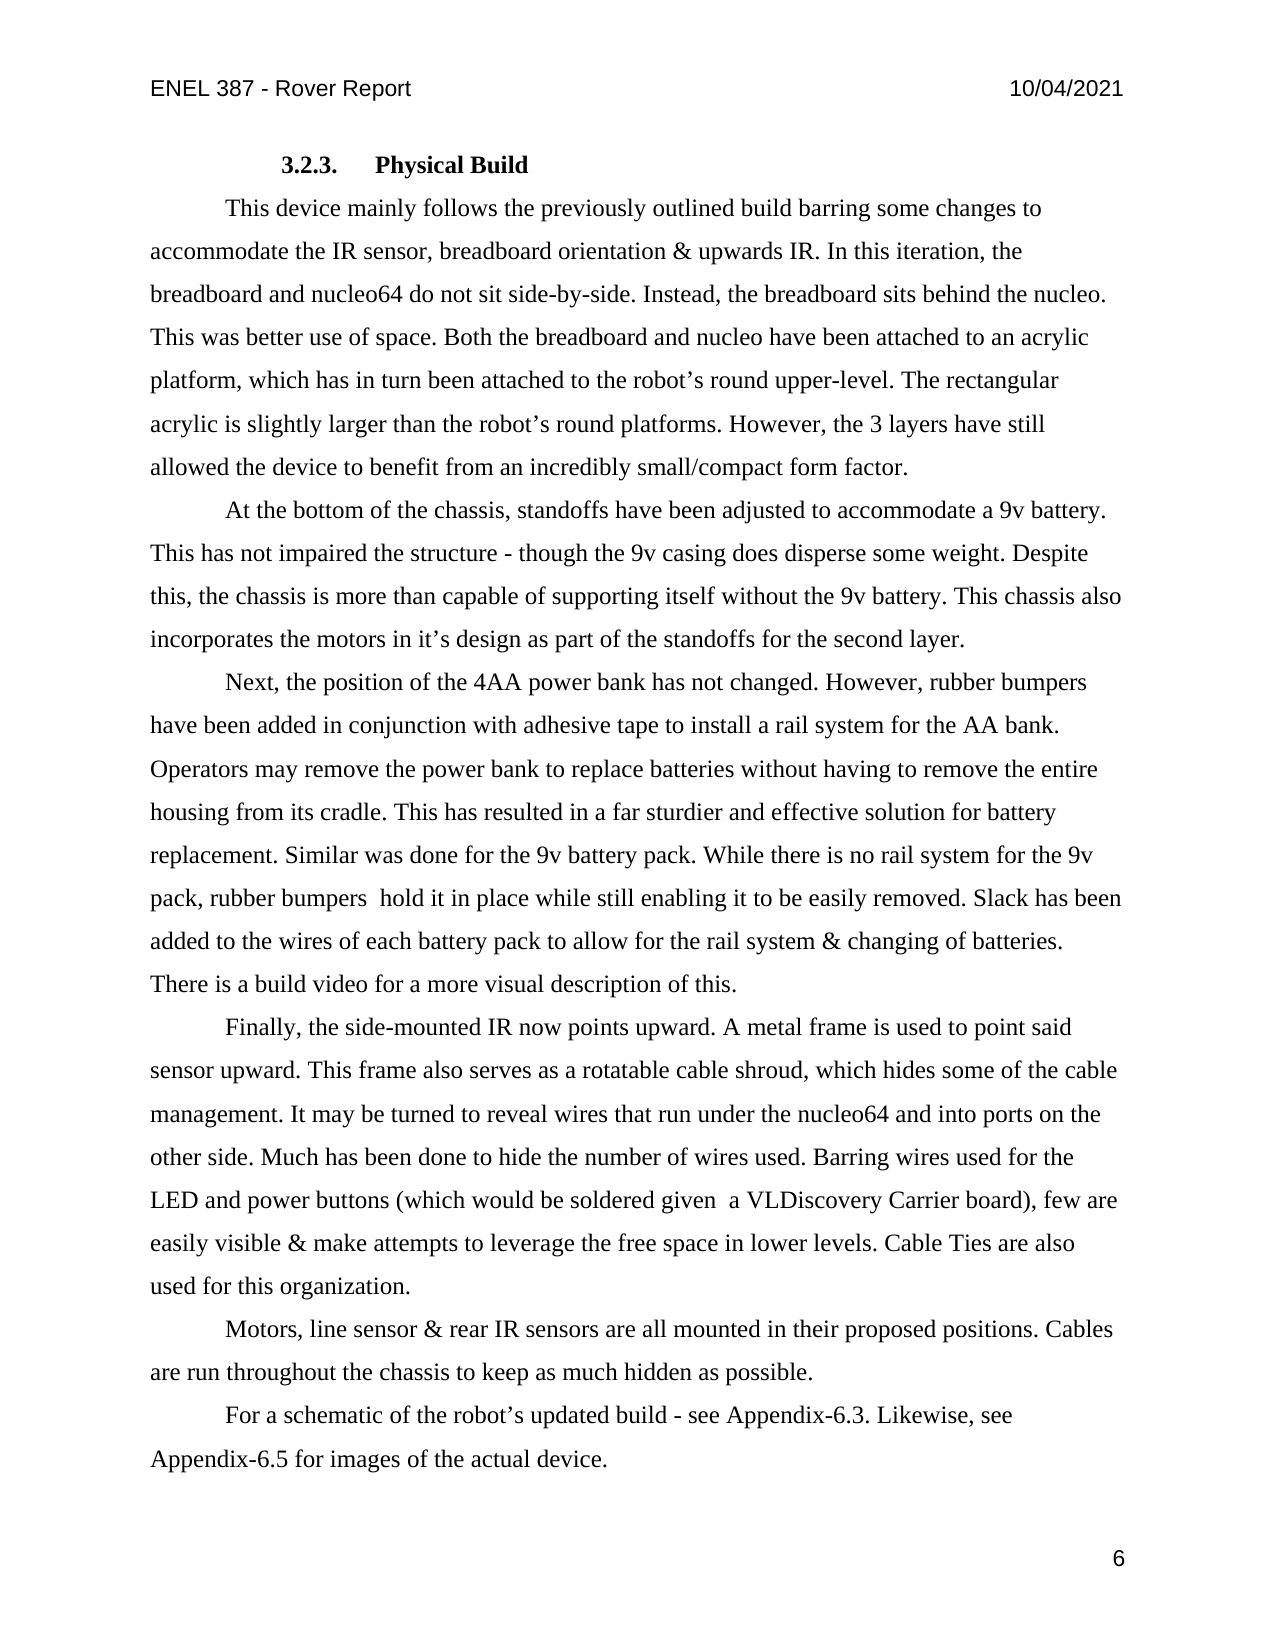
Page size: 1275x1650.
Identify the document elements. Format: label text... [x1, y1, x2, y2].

text Finally, the side-mounted IR now points upward. A metal frame is used to point said sensor upward. This frame also serves as a rotatable cable shroud, which hides some of the cable management. It may be turned to reveal wires that run under the nucleo64 and into ports on the other side. Much has been done to hide the number of wires used. Barring wires used for the LED and power buttons (which would be soldered given a VLDiscovery Carrier board), few are easily visible & make attempts to leverage the free space in lower levels. Cable Ties are also used for this organization. [150, 1012, 1125, 1300]
text For a schematic of the robot’s updated build - see Appendix-6.3. Likewise, see Appendix-6.5 for images of the actual device. [150, 1401, 1125, 1472]
text Motors, line sensor & rear IR sensors are all mounted in their proposed positions. Cables are run throughout the chassis to keep as much hidden as possible. [150, 1314, 1125, 1386]
text Next, the position of the 4AA power bank has not changed. However, rubber bumpers have been added in conjunction with adhesive tape to install a rail system for the AA bank. Operators may remove the power bank to replace batteries without having to remove the entire housing from its cradle. This has resulted in a far sturdier and effective solution for battery replacement. Similar was done for the 9v battery pack. While there is no rail system for the 9v pack, rubber bumpers hold it in place while still enabling it to be easily removed. Slack has been added to the wires of each battery pack to allow for the rail system & changing of batteries. There is a build video for a more visual description of this. [150, 667, 1125, 998]
list Physical Build [337, 150, 1125, 179]
text This device mainly follows the previously outlined build barring some changes to accommodate the IR sensor, breadboard orientation & upwards IR. In this iteration, the breadboard and nucleo64 do not sit side-by-side. Instead, the breadboard sits behind the nucleo. This was better use of space. Both the breadboard and nucleo have been attached to an acrylic platform, which has in turn been attached to the robot’s round upper-level. The rectangular acrylic is slightly larger than the robot’s round platforms. However, the 3 layers have still allowed the device to benefit from an incredibly small/compact form factor. [150, 193, 1125, 481]
text At the bottom of the chassis, standoffs have been adjusted to accommodate a 9v battery. This has not impaired the structure - though the 9v casing does disperse some weight. Despite this, the chassis is more than capable of supporting itself without the 9v battery. This chassis also incorporates the motors in it’s design as part of the standoffs for the second layer. [150, 495, 1125, 653]
